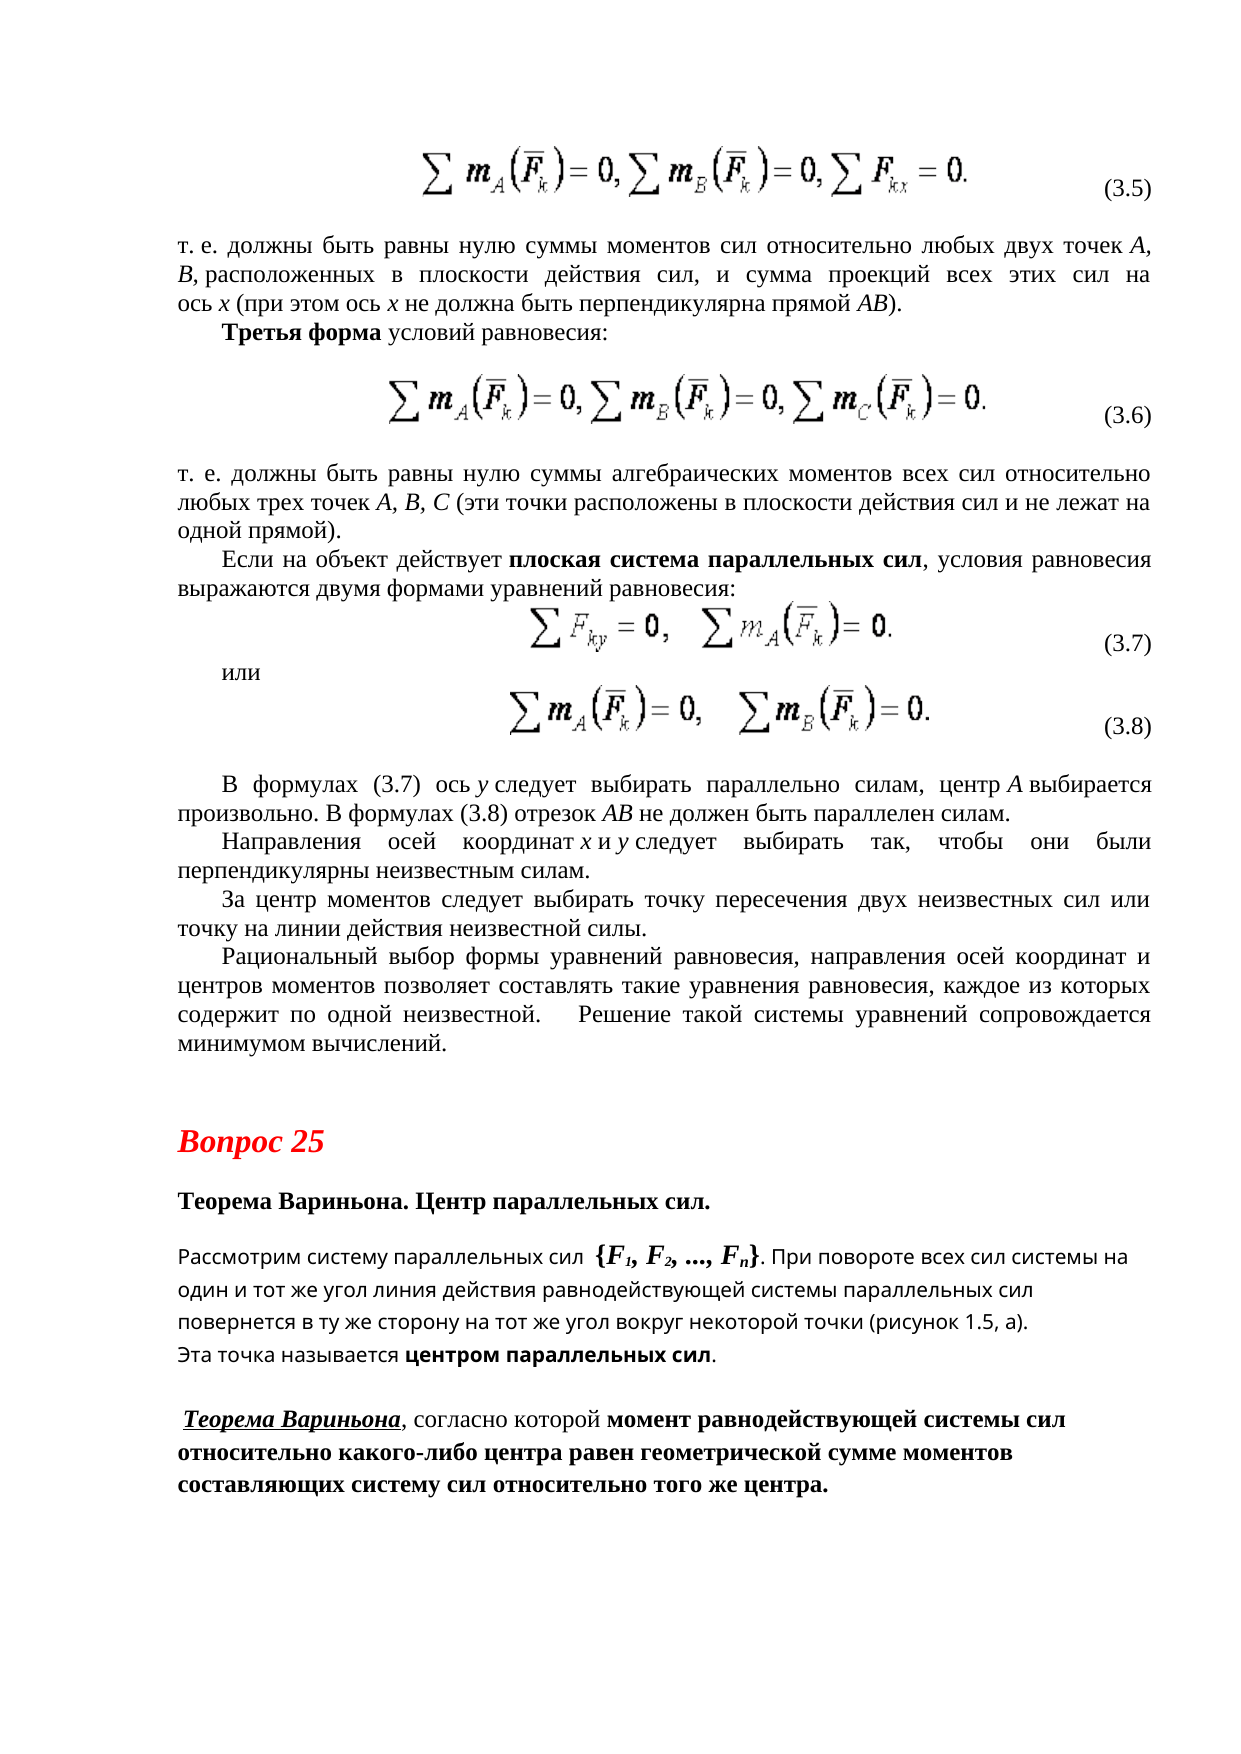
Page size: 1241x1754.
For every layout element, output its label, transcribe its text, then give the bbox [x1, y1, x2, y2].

text Теорема Вариньона, согласно которой момент равнодействующей системы сил относительно какого-либо центра равен геометрической сумме моментов составляющих систему сил относительно того же центра. [177, 1401, 1152, 1498]
text Эта точка называется центром параллельных сил. [177, 1336, 1152, 1368]
text Если на объект действует плоская система параллельных сил, условия равновесия выражаются двумя формами уравнений равновесия: [177, 544, 1152, 602]
picture [530, 601, 892, 652]
picture [422, 146, 967, 197]
text Теорема Вариньона. Центр параллельных сил. [177, 1186, 1152, 1215]
picture [389, 374, 985, 424]
text Вопрос 25 [177, 1121, 1152, 1160]
text В формулах (3.7) ось у следует выбирать параллельно силам, центр А выбирается произвольно. В формулах (3.8) отрезок АВ не должен быть параллелен силам. [177, 769, 1152, 826]
text Рассмотрим систему параллельных сил {F1, F2, ..., Fn}. При повороте всех сил системы на один и тот же угол линия действия равнодействующей системы параллельных сил повернется в ту же сторону на тот же угол вокруг некоторой точки (рисунок 1.5, а). [177, 1238, 1152, 1336]
text За центр моментов следует выбирать точку пересечения двух неизвестных сил или точку на линии действия неизвестной силы. [177, 884, 1152, 941]
text т. е. должны быть равны нулю суммы алгебраических моментов всех сил относительно любых трех точек А, В, С (эти точки расположены в плоскости действия сил и не лежат на одной прямой). [177, 458, 1152, 544]
picture [510, 685, 929, 735]
text или [177, 657, 1152, 685]
text Направления осей координат х и у следует выбирать так, чтобы они были перпендикулярны неизвестным силам. [177, 826, 1152, 884]
text Третья форма условий равновесия: [177, 317, 1152, 346]
text Рациональный выбор формы уравнений равновесия, направления осей координат и центров моментов позволяет составлять такие уравнения равновесия, каждое из которых содержит по одной неизвестной. Решение такой системы уравнений сопровождается минимумом вычислений. [177, 941, 1152, 1056]
text т. е. должны быть равны нулю суммы моментов сил относительно любых двух точек А, В, расположенных в плоскости действия сил, и сумма проекций всех этих сил на ось х (при этом ось х не должна быть перпендикулярна прямой АВ). [177, 231, 1152, 317]
